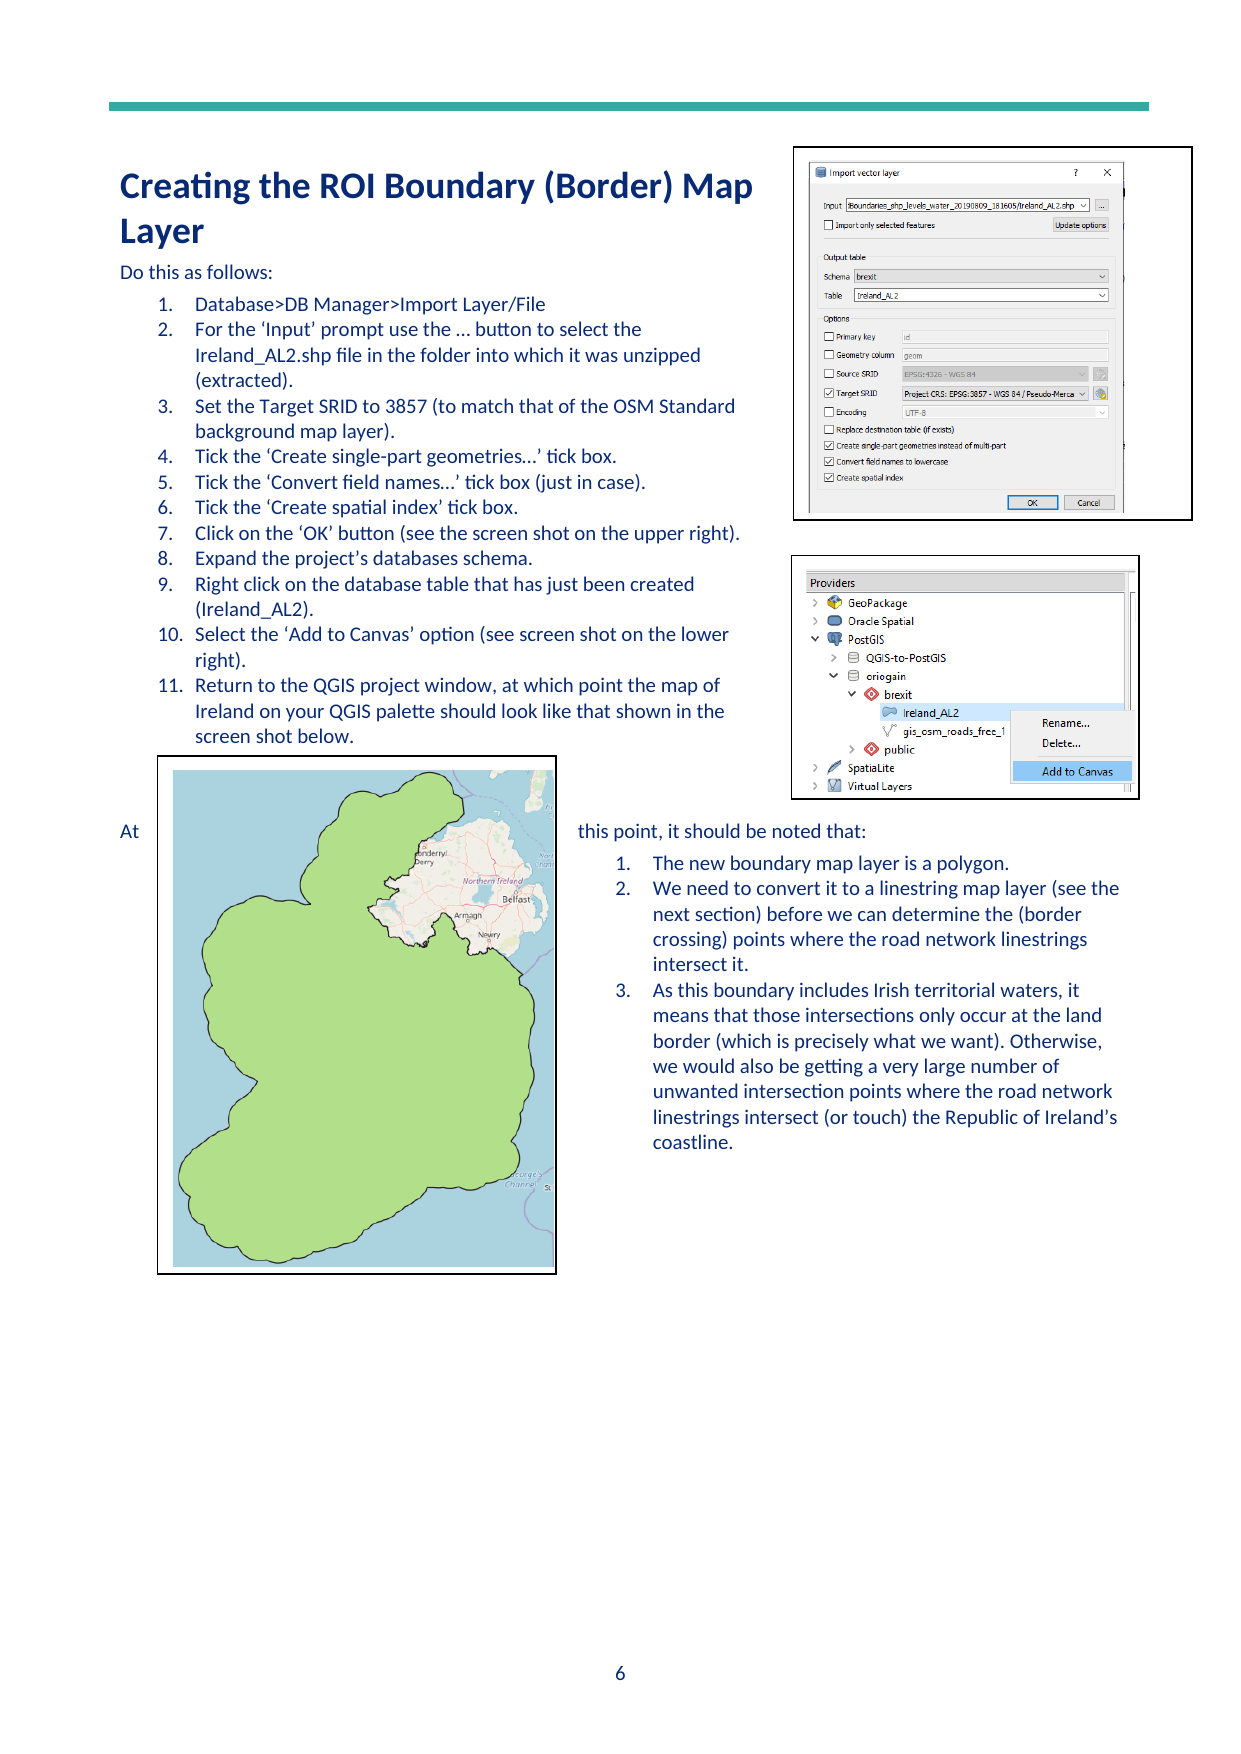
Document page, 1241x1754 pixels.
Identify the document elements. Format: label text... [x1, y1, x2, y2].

list Tick the ‘Create spatial index’ tick box. [157, 494, 793, 520]
subtitle Creating the ROI Boundary (Border) Map Layer [120, 162, 793, 253]
list Tick the ‘Convert field names…’ tick box (just in case). [157, 469, 793, 494]
list Right click on the database table that has just been created (Ireland_AL2). [157, 571, 791, 622]
picture [806, 569, 1136, 792]
list Select the ‘Add to Canvas’ option (see screen shot on the lower right). [157, 622, 791, 672]
list Tick the ‘Create single-part geometries…’ tick box. [157, 444, 793, 469]
list Click on the ‘OK’ button (see the screen shot on the upper right). [157, 520, 1120, 545]
list The new boundary map layer is a polygon. [557, 850, 1120, 875]
list Return to the QGIS project window, at which point the map of Ireland on your QGIS palette should look like that shown in the screen shot below. [157, 672, 791, 749]
list Set the Target SRID to 3857 (to match that of the OSM Standard background map layer). [157, 393, 793, 444]
list As this boundary includes Irish territorial waters, it means that those intersections only occur at the land border (which is precisely what we want). Otherwise, we would also be getting a very large number of unwanted intersection points where the road network linestrings intersect (or touch) the Republic of Ireland’s coastline. [557, 977, 1120, 1155]
text Do this as follows: [120, 259, 793, 285]
list Database>DB Manager>Import Layer/File [157, 291, 793, 317]
list For the ‘Input’ prompt use the … button to select the Ireland_AL2.shp file in the folder into which it was unzipped (extracted). [157, 317, 793, 393]
picture [808, 160, 1125, 513]
list Expand the project’s databases schema. [157, 545, 1120, 571]
list We need to convert it to a linestring map layer (see the next section) before we can determine the (border crossing) points where the road network linestrings intersect it. [557, 875, 1120, 977]
text At this point, it should be noted that: [557, 818, 1120, 844]
picture [172, 770, 554, 1267]
